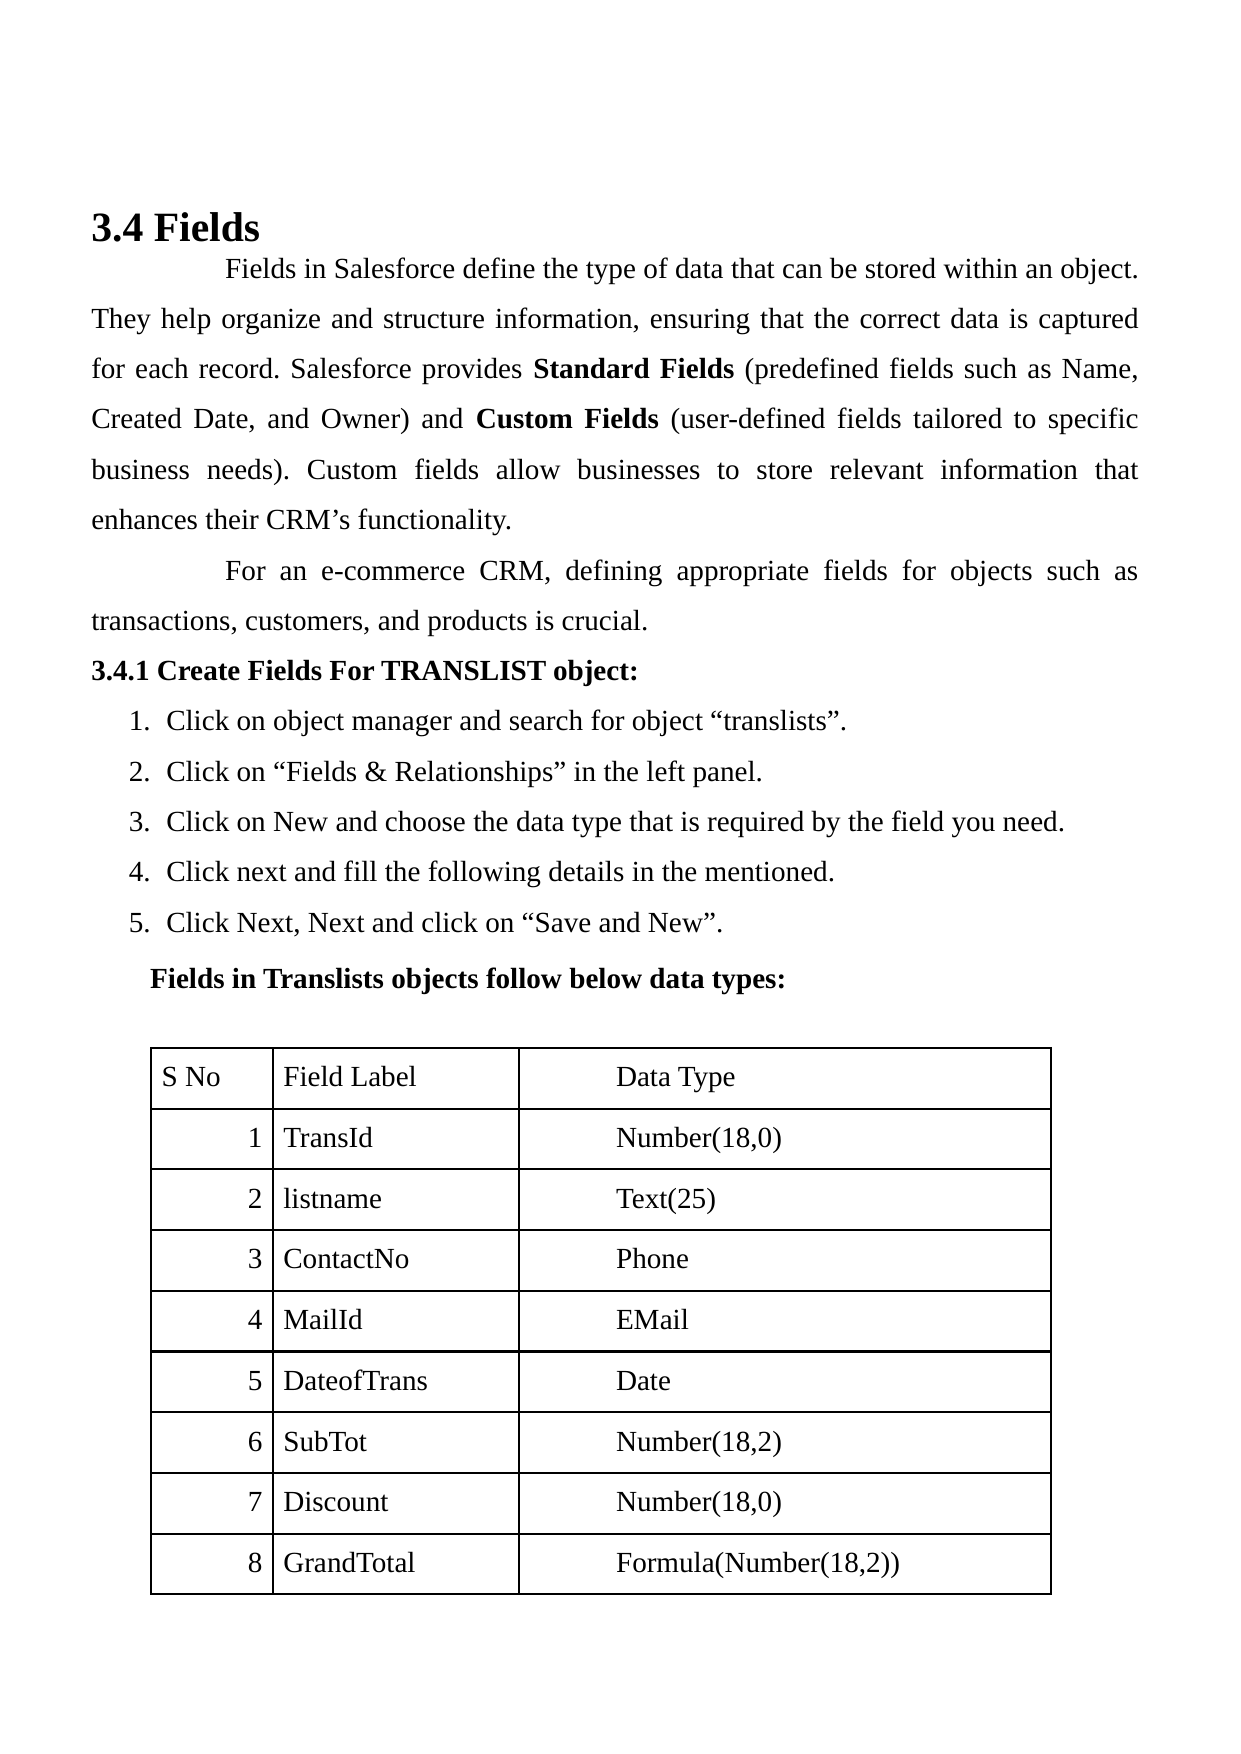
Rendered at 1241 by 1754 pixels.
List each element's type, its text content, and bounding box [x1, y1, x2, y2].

table_cell Date [520, 1353, 1050, 1411]
table_cell Number(18,2) [520, 1413, 1050, 1472]
table_cell DateofTrans [274, 1353, 518, 1411]
list Click Next, Next and click on “Save and New”. [128, 905, 1154, 938]
table_cell 6 [152, 1413, 272, 1472]
table_cell Formula(Number(18,2)) [520, 1535, 1050, 1593]
table_cell 8 [152, 1535, 272, 1593]
table_cell 3 [152, 1231, 272, 1290]
subtitle Fields in Translists objects follow below data types: [150, 961, 1090, 995]
list Click on object manager and search for object “translists”. [128, 703, 1154, 737]
table_cell 4 [152, 1292, 272, 1350]
table_cell Number(18,0) [520, 1474, 1050, 1533]
text 3.4 Fields [91, 203, 1090, 251]
text For an e-commerce CRM, defining appropriate fields for objects such as transactions, customers, and products is crucial. [91, 553, 1139, 636]
table_header Data Type [520, 1049, 1050, 1107]
table_cell listname [274, 1170, 518, 1229]
table_cell 2 [152, 1170, 272, 1229]
table_cell Phone [520, 1231, 1050, 1290]
table_cell GrandTotal [274, 1535, 518, 1593]
table_cell SubTot [274, 1413, 518, 1472]
list Click on New and choose the data type that is required by the field you need. [128, 804, 1154, 838]
table_cell ContactNo [274, 1231, 518, 1290]
table_cell Discount [274, 1474, 518, 1533]
table_cell TransId [274, 1110, 518, 1168]
table_cell 1 [152, 1110, 272, 1168]
table_cell Number(18,0) [520, 1110, 1050, 1168]
table_header S No [152, 1049, 272, 1107]
list Click on “Fields & Relationships” in the left panel. [128, 754, 1154, 787]
text Fields in Salesforce define the type of data that can be stored within an object. They help organize and structure information, ensuring that the correct data is captured for each record. Salesforce provides Standard Fields (predefined fields such as Name, Created Date, and Owner) and Custom Fields (user-defined fields tailored to specific business needs). Custom fields allow businesses to store relevant information that enhances their CRM’s functionality. [91, 251, 1139, 536]
text 3.4.1 Create Fields For TRANSLIST object: [91, 653, 1154, 687]
table_cell 5 [152, 1353, 272, 1411]
table_cell Text(25) [520, 1170, 1050, 1229]
table_cell MailId [274, 1292, 518, 1350]
list Click next and fill the following details in the mentioned. [128, 854, 1154, 888]
table_header Field Label [274, 1049, 518, 1107]
table_cell 7 [152, 1474, 272, 1533]
table_cell EMail [520, 1292, 1050, 1350]
